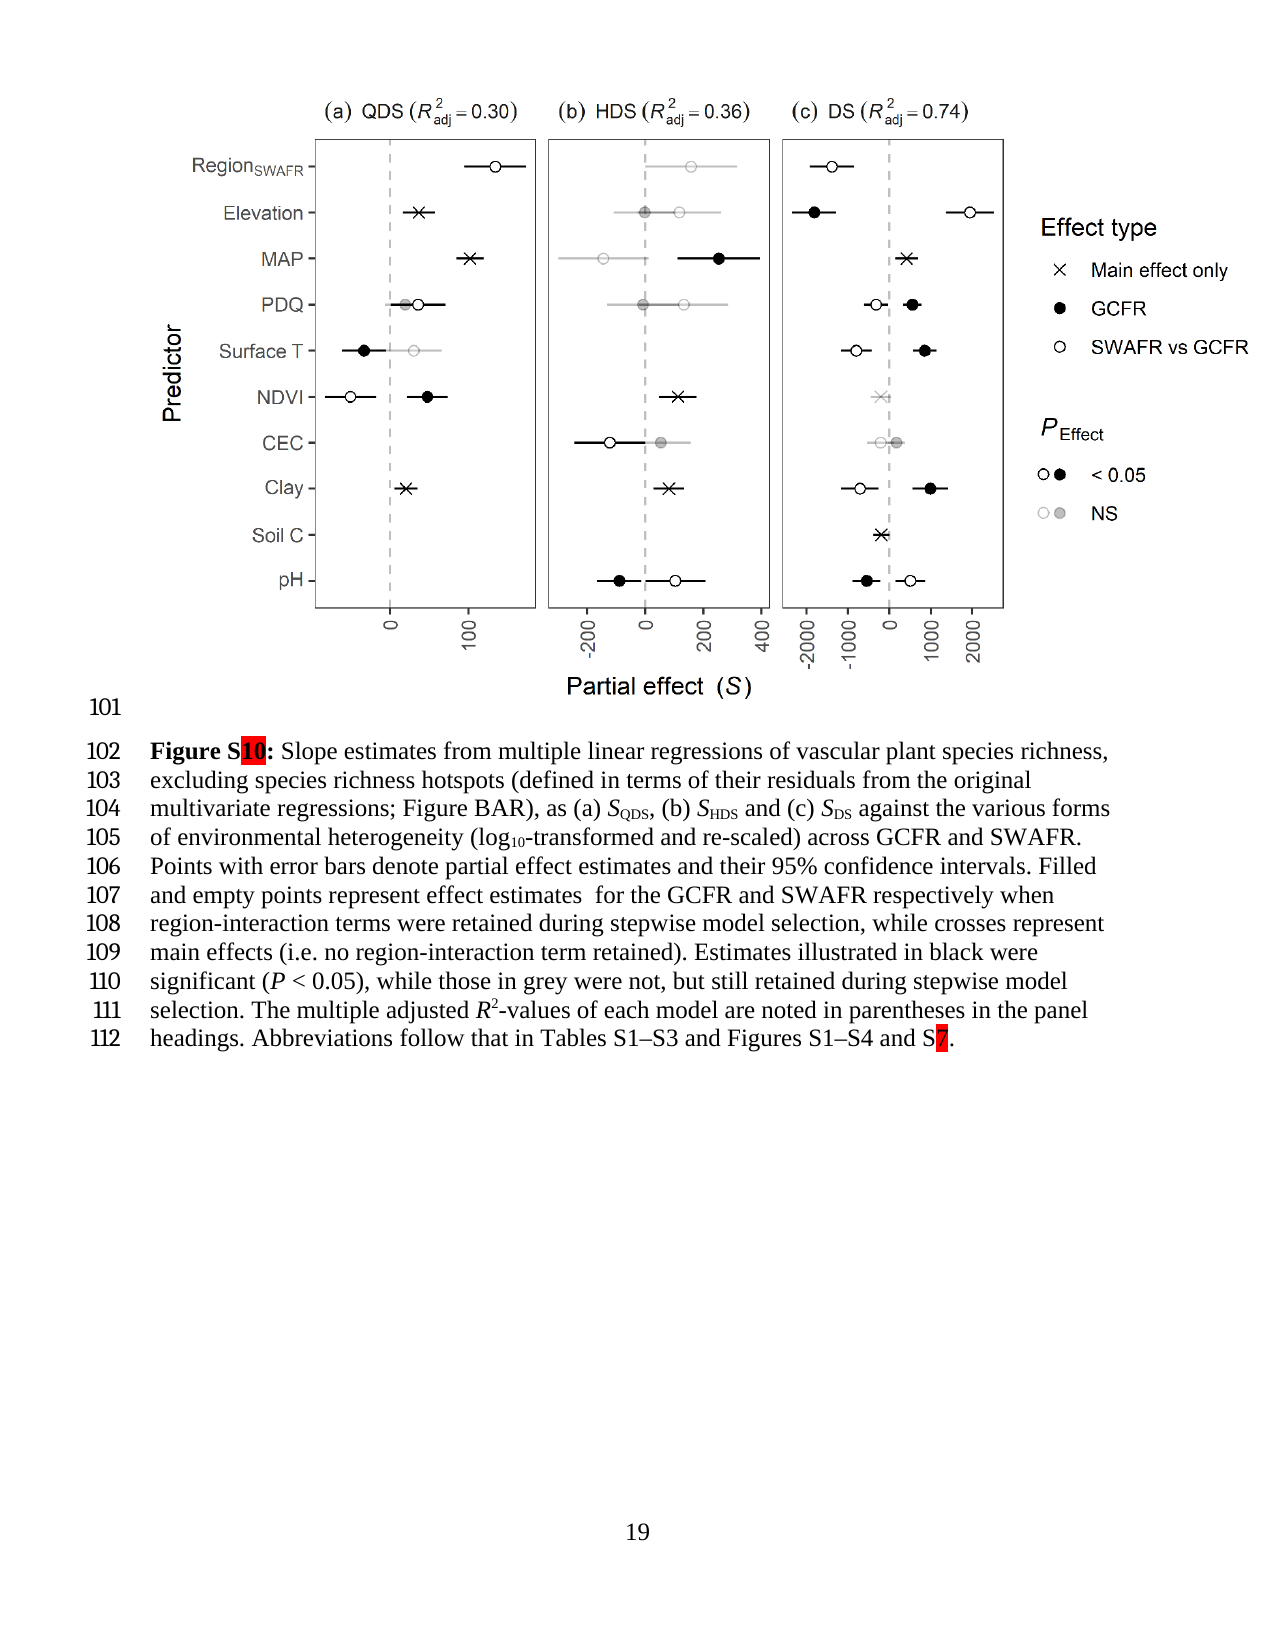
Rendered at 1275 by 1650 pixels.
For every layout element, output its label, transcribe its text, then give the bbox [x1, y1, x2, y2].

picture [150, 73, 1273, 716]
text Figure S10: Slope estimates from multiple linear regressions of vascular plant species richness, excluding species richness hotspots (defined in terms of their residuals from the original multivariate regressions; Figure BAR), as (a) SQDS, (b) SHDS and (c) SDS against the various forms of environmental heterogeneity (log10-transformed and re-scaled) across GCFR and SWAFR. Points with error bars denote partial effect estimates and their 95% confidence intervals. Filled and empty points represent effect estimates for the GCFR and SWAFR respectively when region-interaction terms were retained during stepwise model selection, while crosses represent main effects (i.e. no region-interaction term retained). Estimates illustrated in black were significant (P < 0.05), while those in grey were not, but still retained during stepwise model selection. The multiple adjusted R2-values of each model are noted in parentheses in the panel headings. Abbreviations follow that in Tables S1–S3 and Figures S1–S4 and S7. [150, 736, 1125, 1052]
